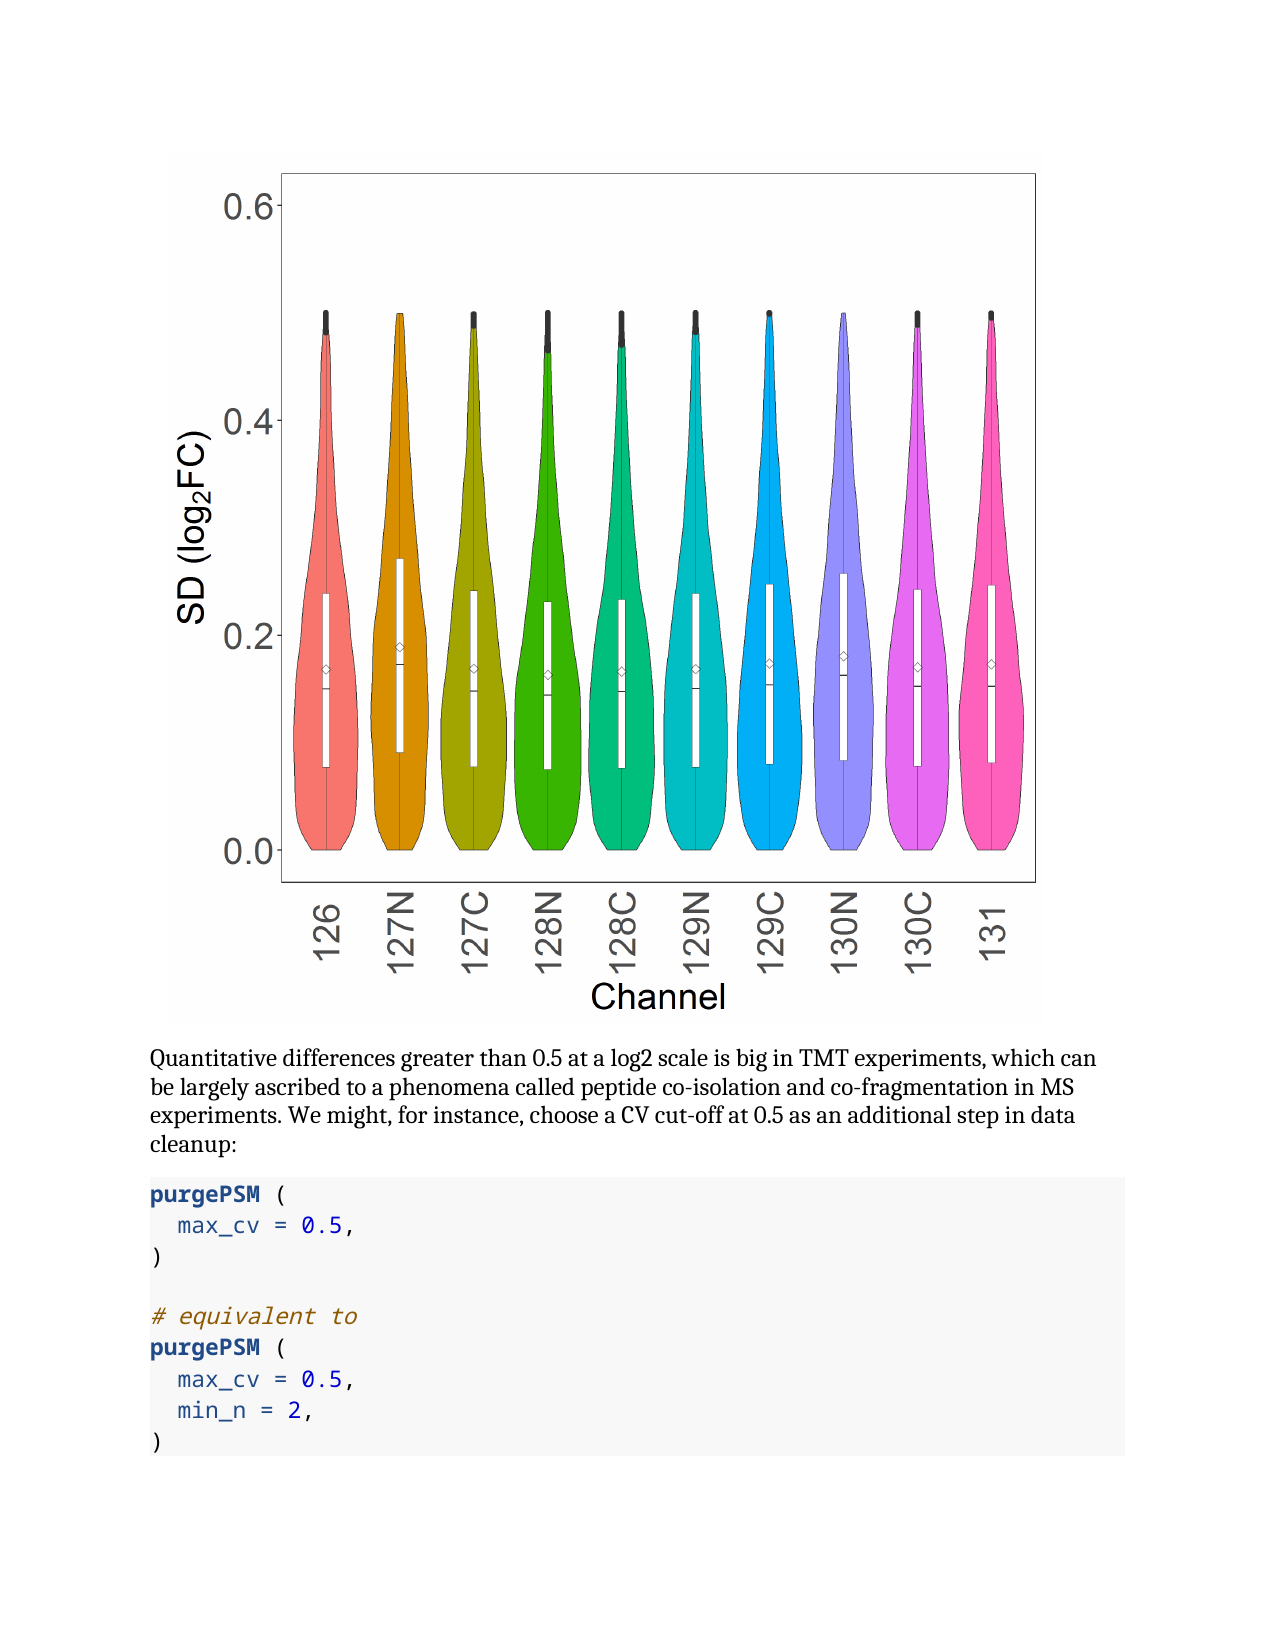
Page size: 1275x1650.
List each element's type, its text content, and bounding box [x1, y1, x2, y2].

text Quantitative differences greater than 0.5 at a log2 scale is big in TMT experiments, which can be largely ascribed to a phenomena called peptide co-isolation and co-fragmentation in MS experiments. We might, for instance, choose a CV cut-off at 0.5 as an additional step in data cleanup: [150, 1044, 1125, 1159]
picture [168, 150, 1044, 1025]
text purgePSM ( max_cv = 0.5, ) # equivalent to purgePSM ( max_cv = 0.5, min_n = 2, ) [150, 1177, 1125, 1456]
